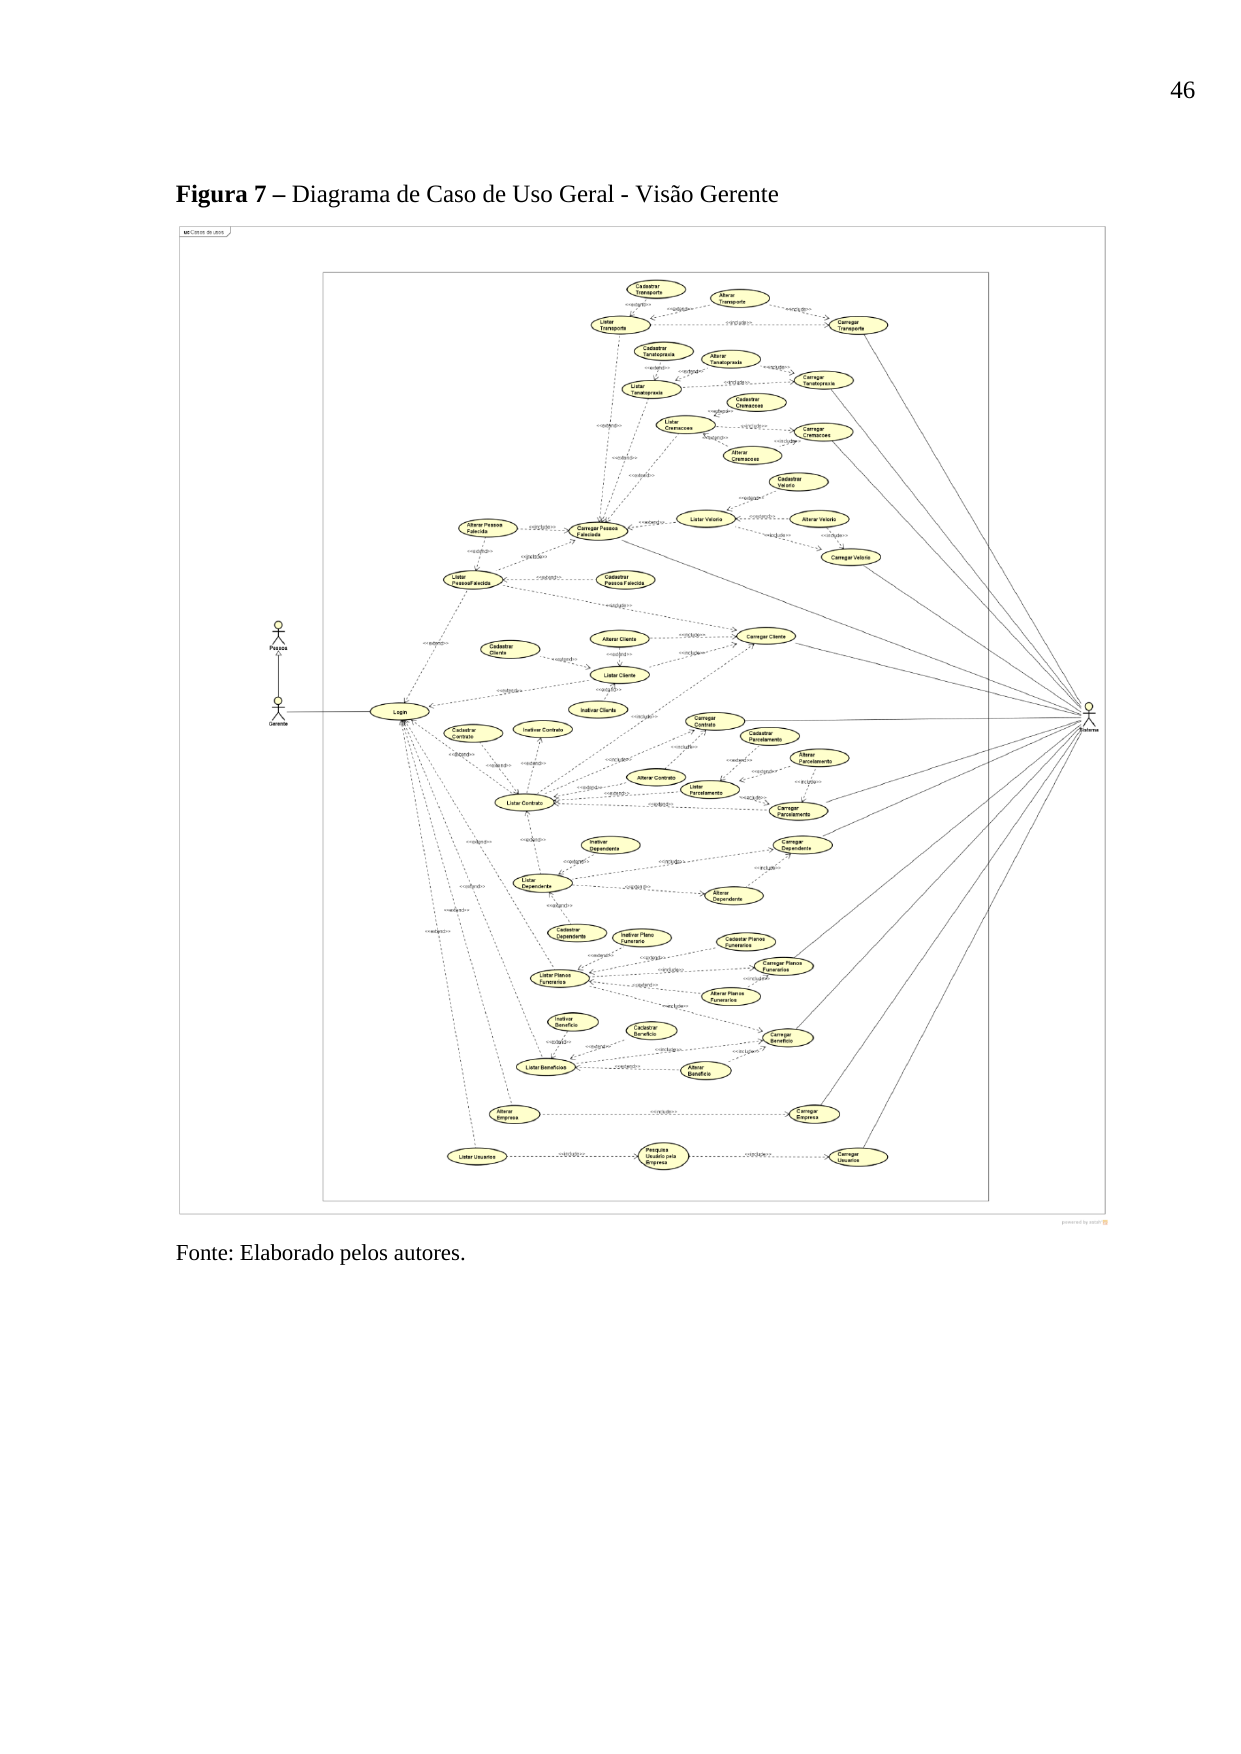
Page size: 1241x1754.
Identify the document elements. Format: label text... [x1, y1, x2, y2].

picture [175, 222, 1109, 1226]
